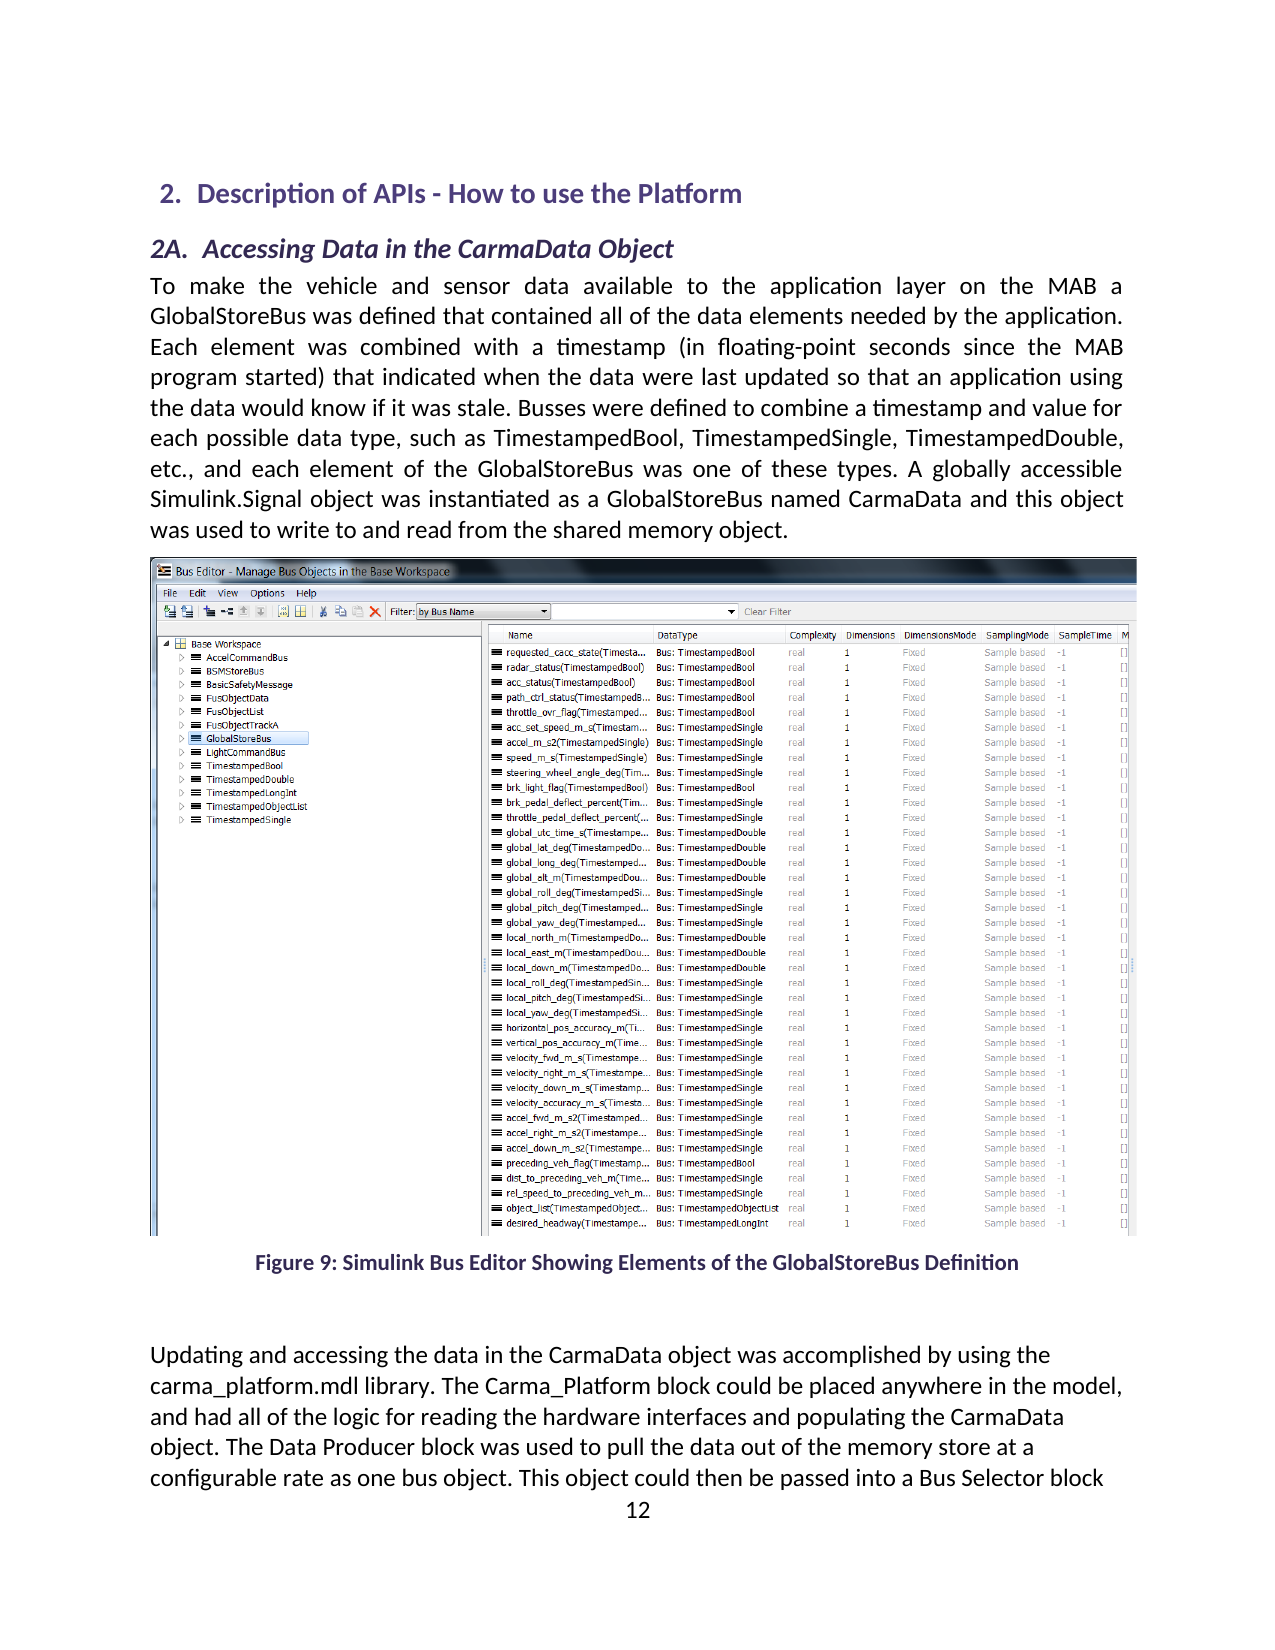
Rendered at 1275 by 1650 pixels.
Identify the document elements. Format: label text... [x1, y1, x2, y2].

subtitle Accessing Data in the CarmaData Object [150, 231, 1125, 266]
text To make the vehicle and sensor data available to the application layer on the MAB a GlobalStoreBus was defined that contained all of the data elements needed by the application. Each element was combined with a timestamp (in floating-point seconds since the MAB program started) that indicated when the data were last updated so that an application using the data would know if it was stale. Busses were defined to combine a timestamp and value for each possible data type, such as TimestampedBool, TimestampedSingle, TimestampedDouble, etc., and each element of the GlobalStoreBus was one of these types. A globally accessible Simulink.Signal object was instantiated as a GlobalStoreBus named CarmaData and this object was used to write to and read from the shared memory object. [150, 270, 1125, 545]
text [150, 1340, 1125, 1492]
picture [150, 557, 1137, 1236]
subtitle Description of APIs - How to use the Platform [159, 175, 1125, 211]
